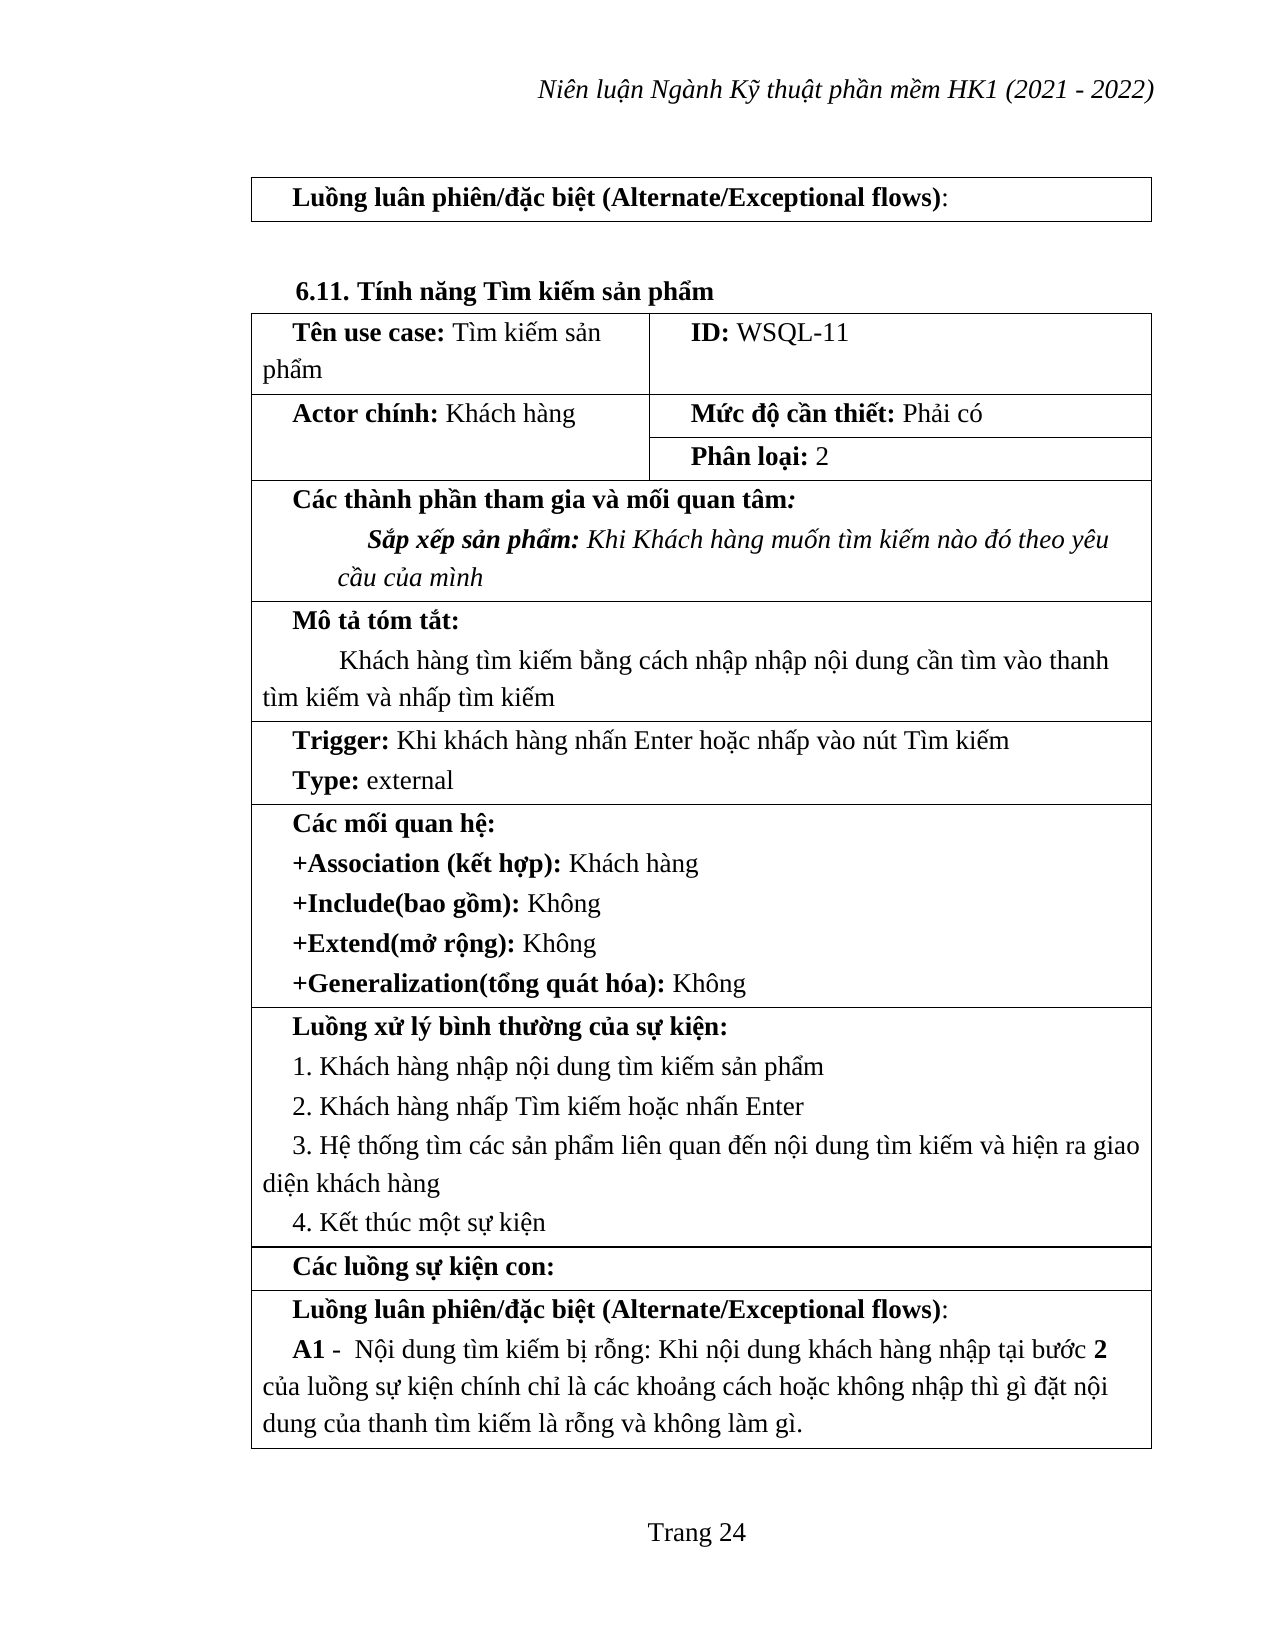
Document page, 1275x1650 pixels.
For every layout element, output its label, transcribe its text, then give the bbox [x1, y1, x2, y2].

table_cell Các mối quan hệ: +Association (kết hợp): Khách hàng +Include(bao gồm): Không +Extend(mở rộng): Không +Generalization(tổng quát hóa): Không [252, 805, 1151, 1007]
table_cell Mô tả tóm tắt: Khách hàng tìm kiếm bằng cách nhập nhập nội dung cần tìm vào thanh tìm kiếm và nhấp tìm kiếm [252, 602, 1151, 721]
table_header Tên use case: Tìm kiếm sản phẩm [252, 314, 649, 393]
table_cell Actor chính: Khách hàng [252, 395, 649, 480]
table_cell Mức độ cần thiết: Phải có [650, 395, 1151, 437]
table_cell Luồng xử lý bình thường của sự kiện: 1. Khách hàng nhập nội dung tìm kiếm sản phẩm 2. Khách hàng nhấp Tìm kiếm hoặc nhấn Enter 3. Hệ thống tìm các sản phẩm liên quan đến nội dung tìm kiếm và hiện ra giao diện khách hàng 4. Kết thúc một sự kiện [252, 1008, 1151, 1246]
table_cell Luồng luân phiên/đặc biệt (Alternate/Exceptional flows): [252, 178, 1151, 221]
table_cell Trigger: Khi khách hàng nhấn Enter hoặc nhấp vào nút Tìm kiếm Type: external [252, 722, 1151, 804]
subtitle Tính năng Tìm kiếm sản phẩm [251, 276, 1157, 307]
table_header ID: WSQL-11 [650, 314, 1151, 393]
table_cell Các luồng sự kiện con: [252, 1248, 1151, 1290]
table_cell Các thành phần tham gia và mối quan tâm: Sắp xếp sản phẩm: Khi Khách hàng muốn tìm kiếm nào đó theo yêu cầu của mình [252, 481, 1151, 601]
table_cell Phân loại: 2 [650, 438, 1151, 480]
table_cell Luồng luân phiên/đặc biệt (Alternate/Exceptional flows): A1 - Nội dung tìm kiếm bị rỗng: Khi nội dung khách hàng nhập tại bước 2 của luồng sự kiện chính chỉ là các khoảng cách hoặc không nhập thì gì đặt nội dung của thanh tìm kiếm là rỗng và không làm gì. [252, 1291, 1151, 1447]
